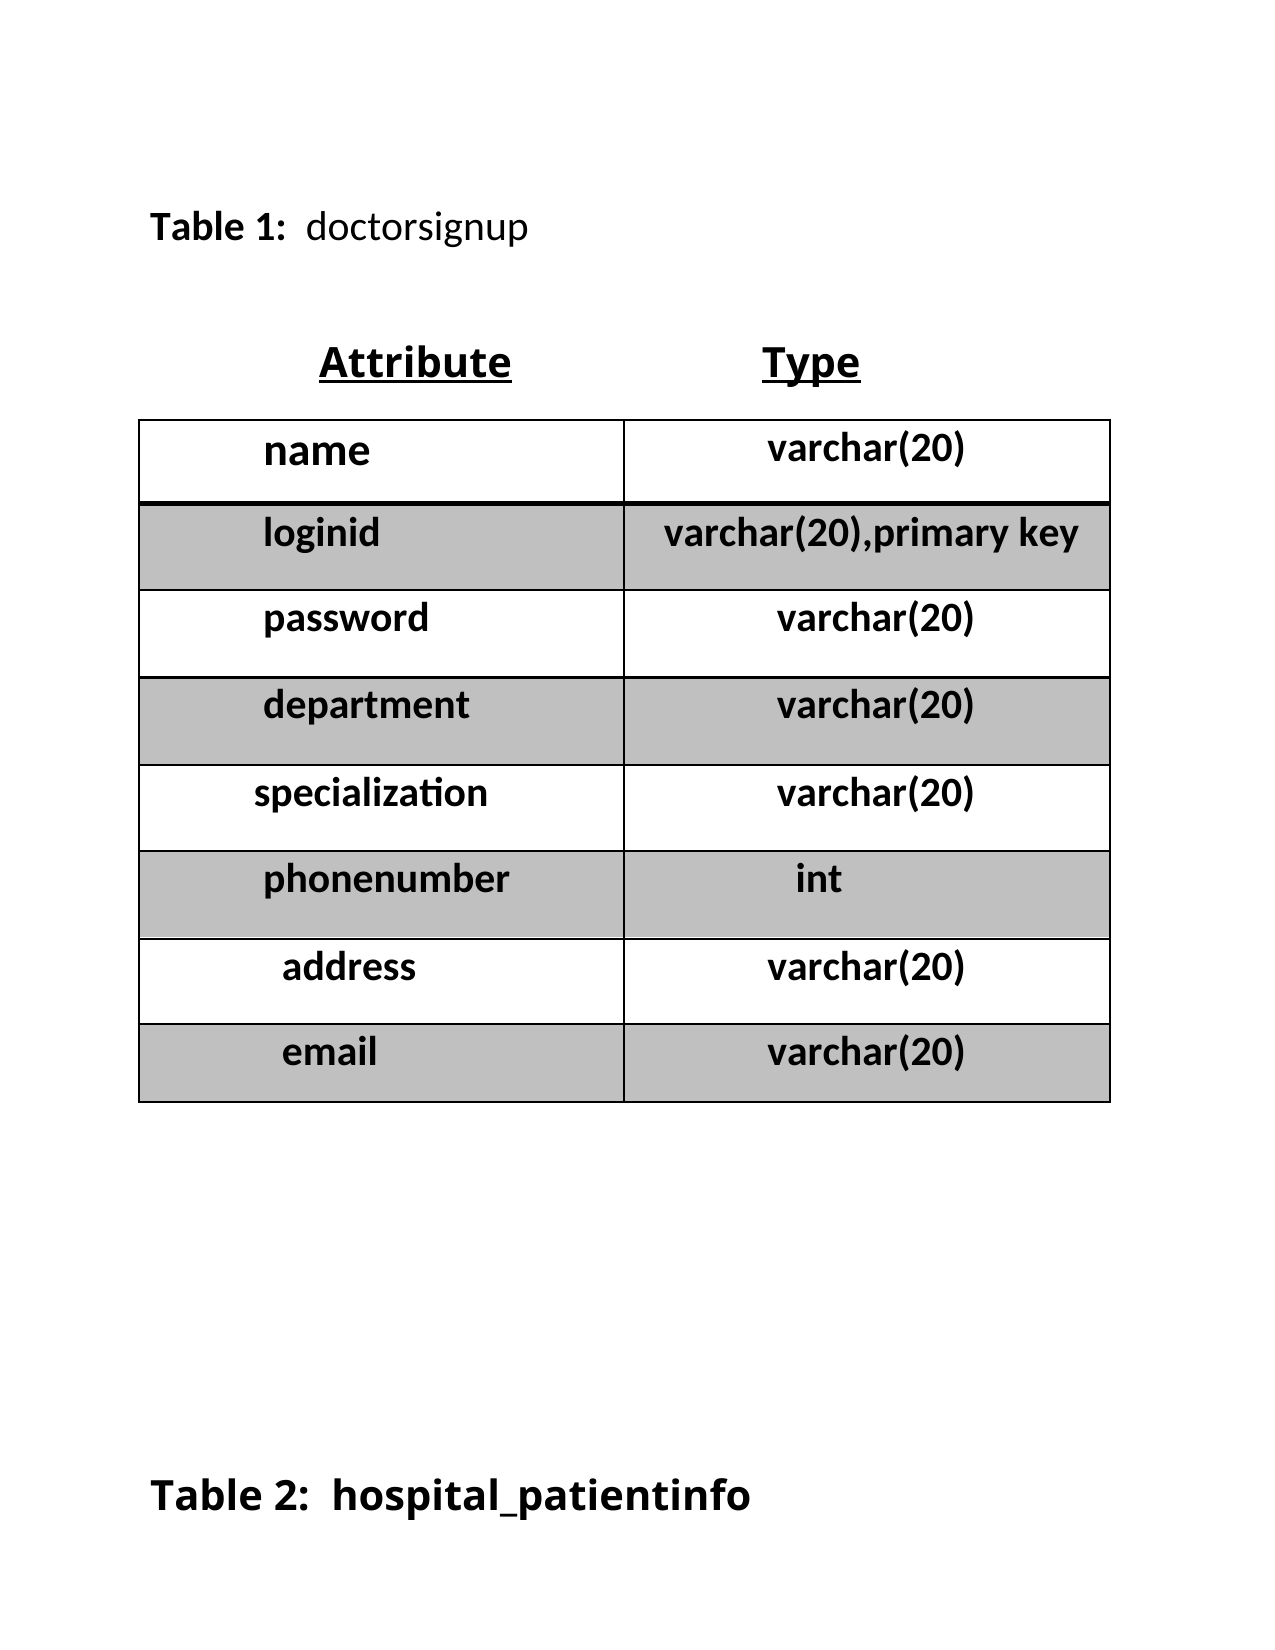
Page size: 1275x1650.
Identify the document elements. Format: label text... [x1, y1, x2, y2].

table_cell varchar(20) [625, 940, 1109, 1023]
table_cell phonenumber [140, 852, 623, 937]
table_cell varchar(20) [625, 591, 1109, 676]
table_cell int [625, 852, 1109, 937]
text Table 1: doctorsignup [150, 200, 1125, 251]
table_cell department [140, 679, 623, 764]
table_cell varchar(20) [625, 1025, 1109, 1101]
text Table 2: hospital_patientinfo [150, 1466, 1125, 1523]
table_cell address [140, 940, 623, 1023]
table_cell varchar(20) [625, 679, 1109, 764]
table_cell password [140, 591, 623, 676]
table_cell loginid [140, 506, 623, 589]
table_cell varchar(20) [625, 766, 1109, 850]
table_cell varchar(20),primary key [625, 506, 1109, 589]
text Attribute Type [150, 332, 1125, 389]
table_header varchar(20) [625, 421, 1109, 501]
table_cell specialization [140, 766, 623, 850]
table_cell email [140, 1025, 623, 1101]
table_header name [140, 421, 623, 501]
